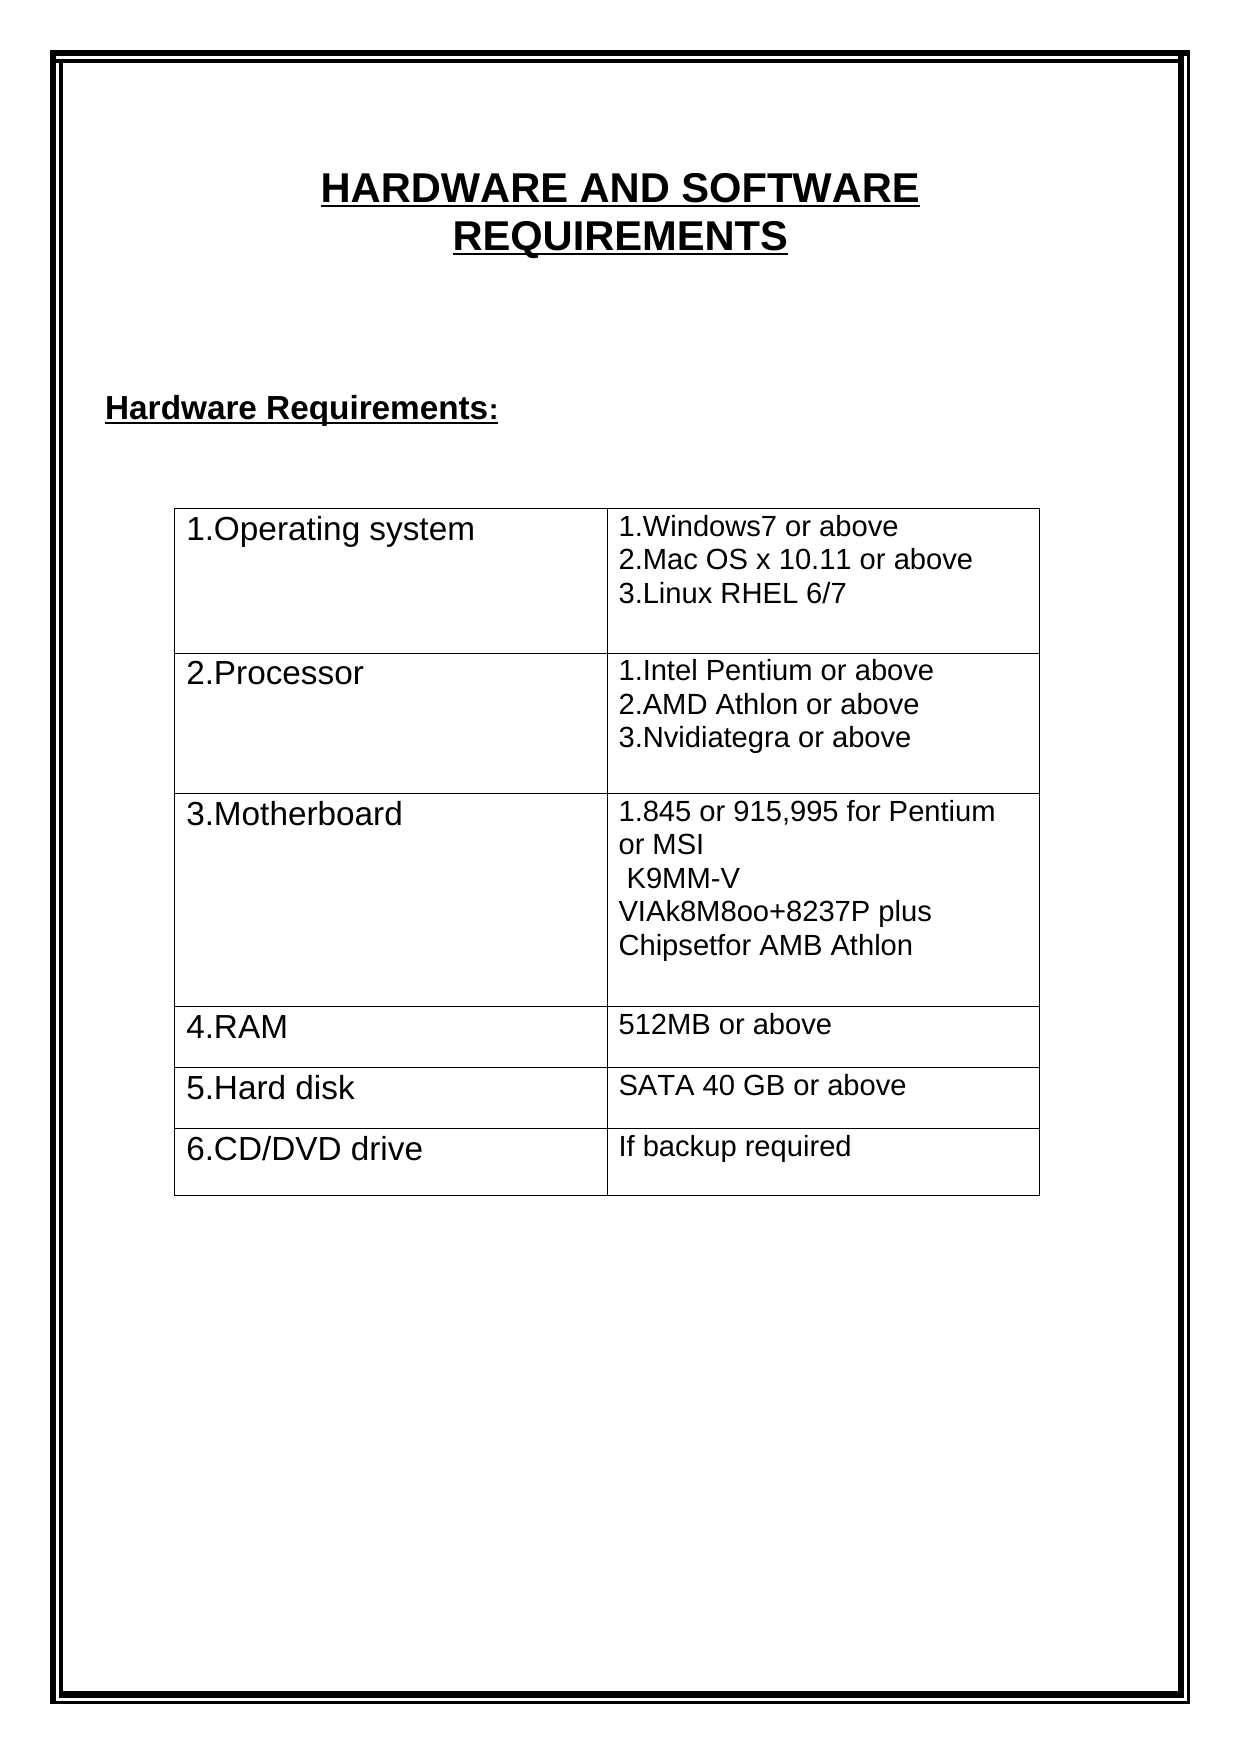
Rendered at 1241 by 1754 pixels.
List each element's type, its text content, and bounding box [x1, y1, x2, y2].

table_cell 1.845 or 915,995 for Pentium or MSI K9MM-V VIAk8M8oo+8237P plus Chipsetfor AMB Athlon [608, 794, 1039, 1006]
table_header 1.Operating system [175, 509, 607, 652]
table_cell 1.Intel Pentium or above 2.AMD Athlon or above 3.Nvidiategra or above [608, 654, 1039, 793]
table_cell If backup required [608, 1129, 1039, 1195]
table_cell 512MB or above [608, 1007, 1039, 1067]
table_header 1.Windows7 or above 2.Mac OS x 10.11 or above 3.Linux RHEL 6/7 [608, 509, 1039, 652]
table_cell 5.Hard disk [175, 1068, 607, 1127]
table_cell 2.Processor [175, 654, 607, 793]
text Hardware Requirements: [105, 388, 1135, 427]
text HARDWARE AND SOFTWARE [105, 163, 1135, 211]
text REQUIREMENTS [105, 211, 1135, 259]
table_cell 4.RAM [175, 1007, 607, 1067]
table_cell 3.Motherboard [175, 794, 607, 1006]
table_cell SATA 40 GB or above [608, 1068, 1039, 1127]
table_cell 6.CD/DVD drive [175, 1129, 607, 1195]
